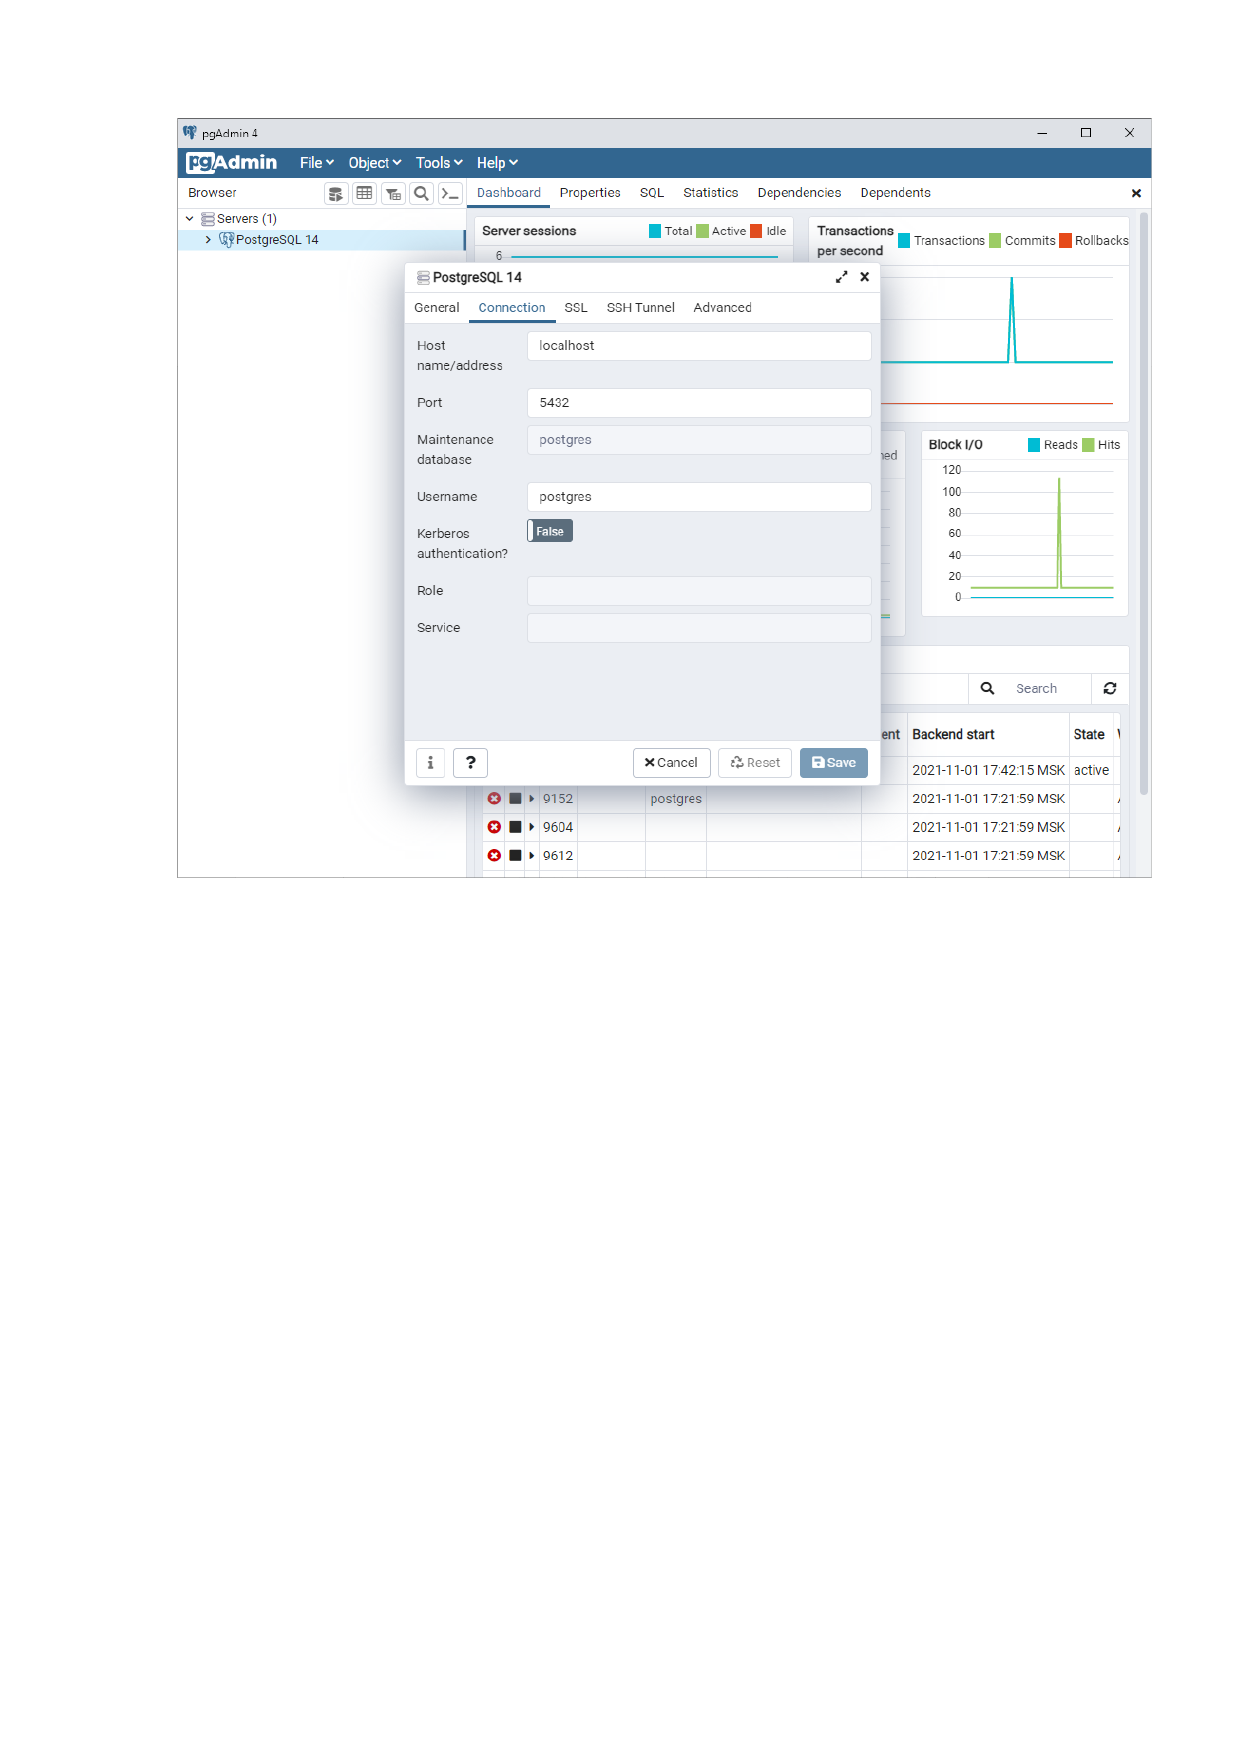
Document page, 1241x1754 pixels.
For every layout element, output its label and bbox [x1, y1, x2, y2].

picture [177, 118, 1152, 878]
